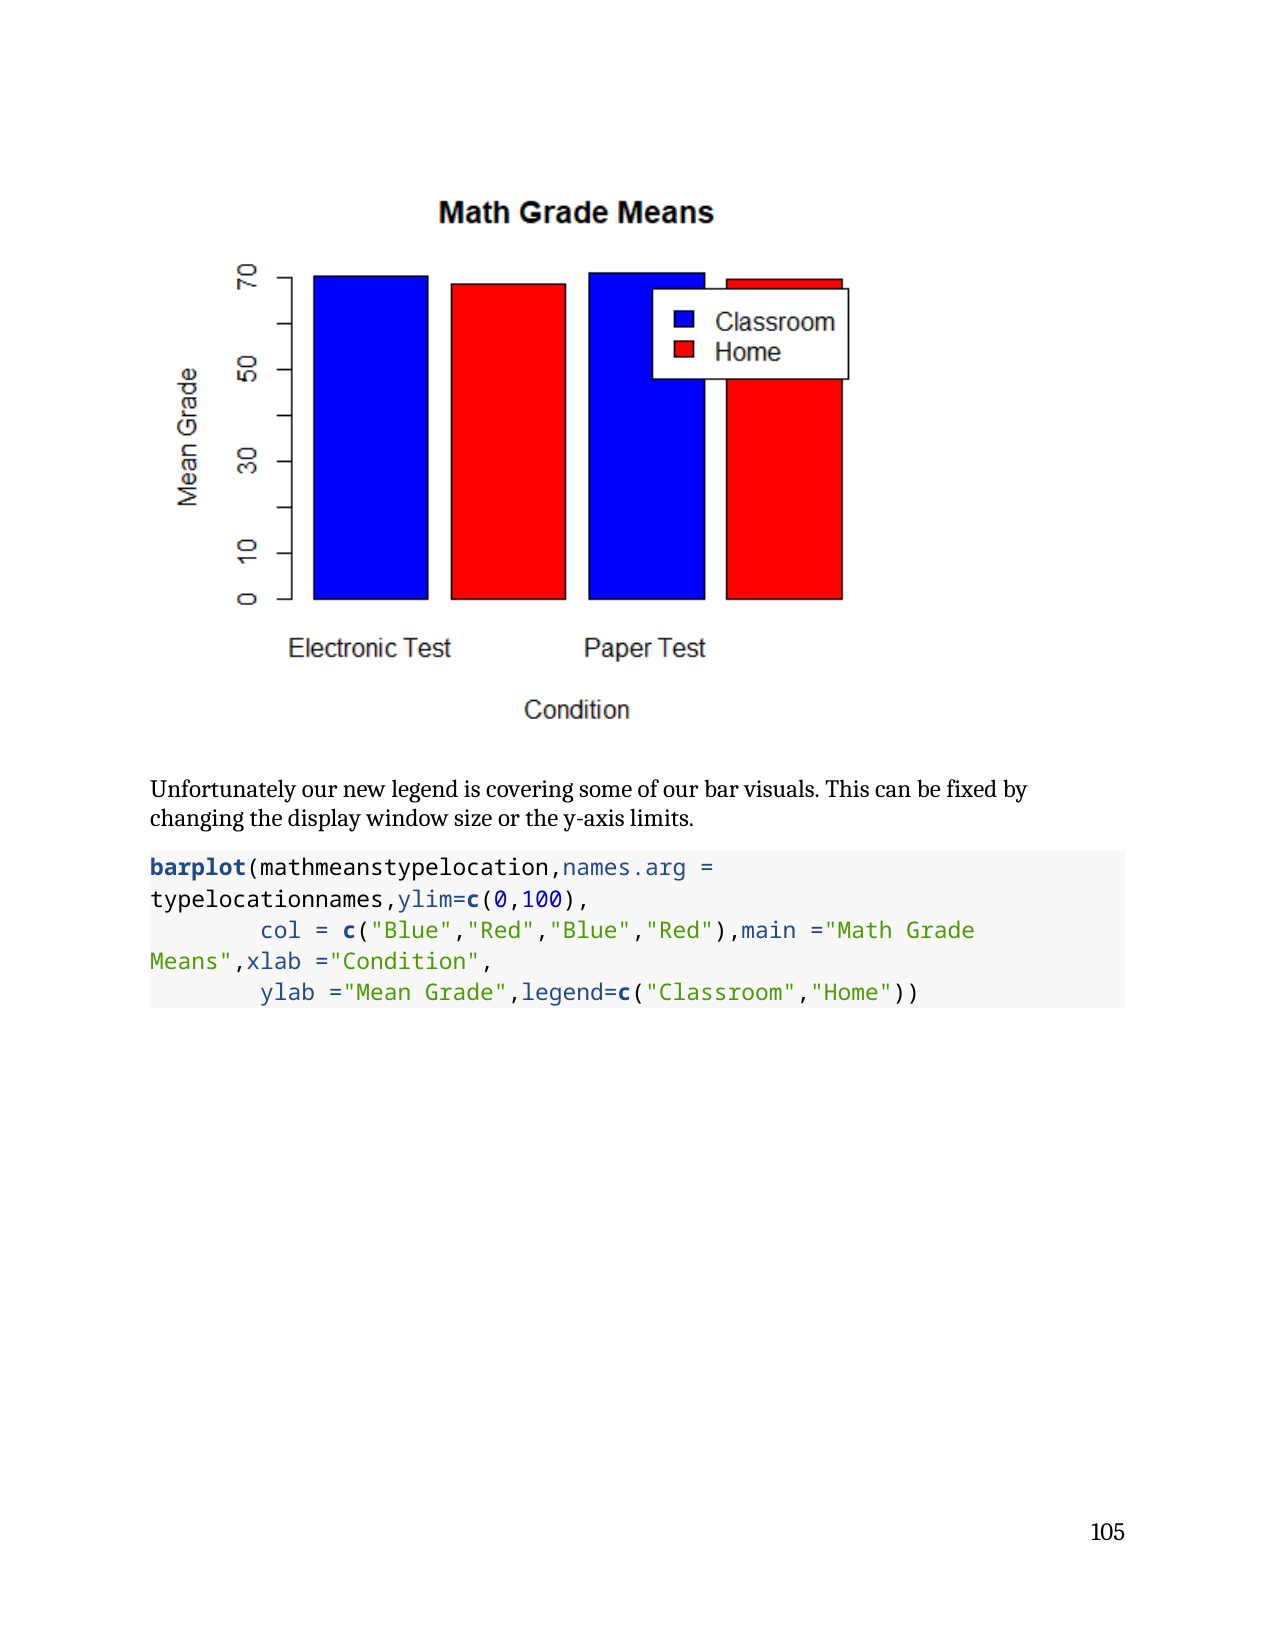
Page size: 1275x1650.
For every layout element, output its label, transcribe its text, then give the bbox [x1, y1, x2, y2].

picture [168, 150, 927, 757]
text Unfortunately our new legend is covering some of our bar visuals. This can be fixed by changing the display window size or the y-axis limits. [150, 775, 1125, 833]
text barplot(mathmeanstypelocation,names.arg = typelocationnames,ylim=c(0,100), col = c("Blue","Red","Blue","Red"),main ="Math Grade Means",xlab ="Condition", ylab ="Mean Grade",legend=c("Classroom","Home")) [494, 851, 1125, 1008]
